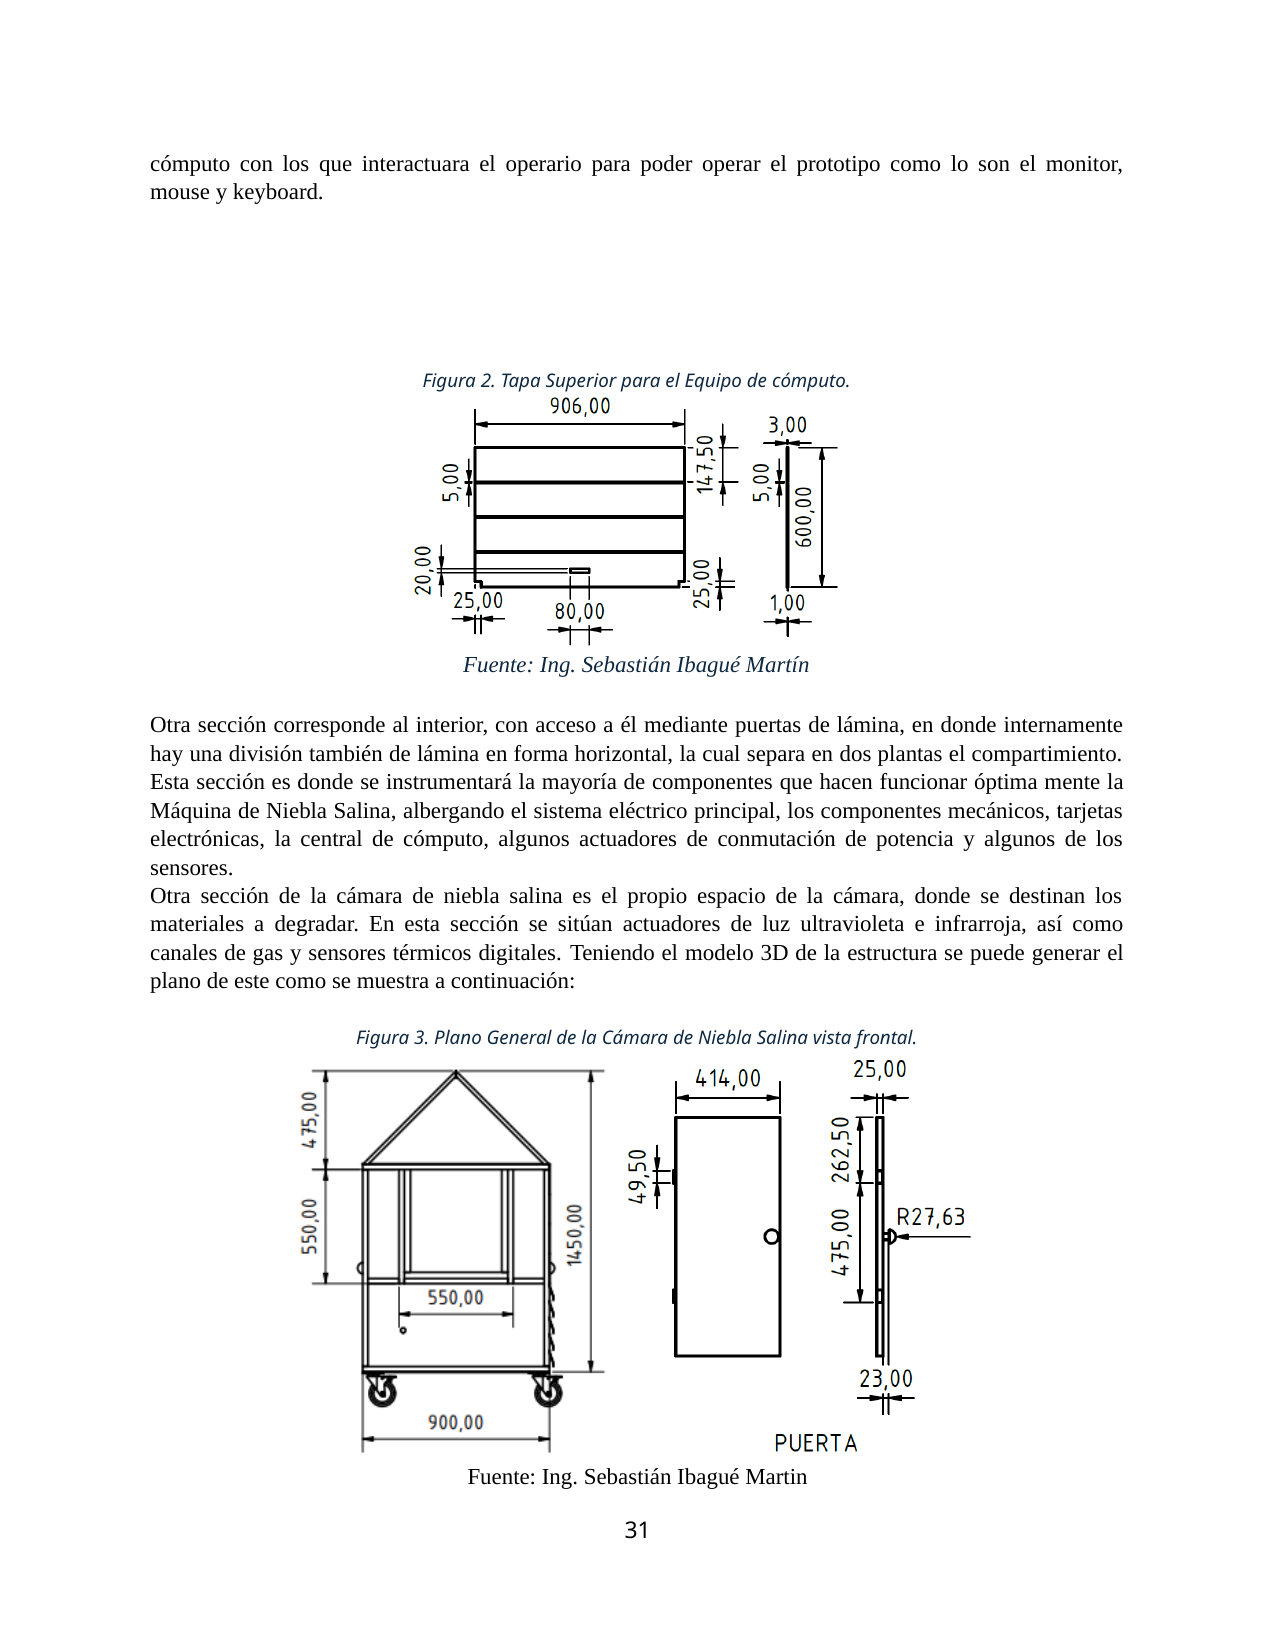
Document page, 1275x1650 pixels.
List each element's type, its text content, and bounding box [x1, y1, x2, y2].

text Otra sección de la cámara de niebla salina es el propio espacio de la cámara, donde se destinan los materiales a degradar. En esta sección se sitúan actuadores de luz ultravioleta e infrarroja, así como canales de gas y sensores térmicos digitales. Teniendo el modelo 3D de la estructura se puede generar el plano de este como se muestra a continuación: [150, 882, 1125, 994]
text Figura 3. Plano General de la Cámara de Niebla Salina vista frontal. [150, 1024, 1125, 1050]
picture [271, 1049, 1004, 1461]
text Otra sección corresponde al interior, con acceso a él mediante puertas de lámina, en donde internamente hay una división también de lámina en forma horizontal, la cual separa en dos plantas el compartimiento. Esta sección es donde se instrumentará la mayoría de componentes que hacen funcionar óptima mente la Máquina de Niebla Salina, albergando el sistema eléctrico principal, los componentes mecánicos, tarjetas electrónicas, la central de cómputo, algunos actuadores de conmutación de potencia y algunos de los sensores. [150, 711, 1125, 880]
picture [402, 392, 873, 652]
text Figura 2. Tapa Superior para el Equipo de cómputo. [150, 367, 1125, 393]
text Fuente: Ing. Sebastián Ibagué Martin [150, 1463, 1125, 1489]
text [150, 150, 1125, 205]
